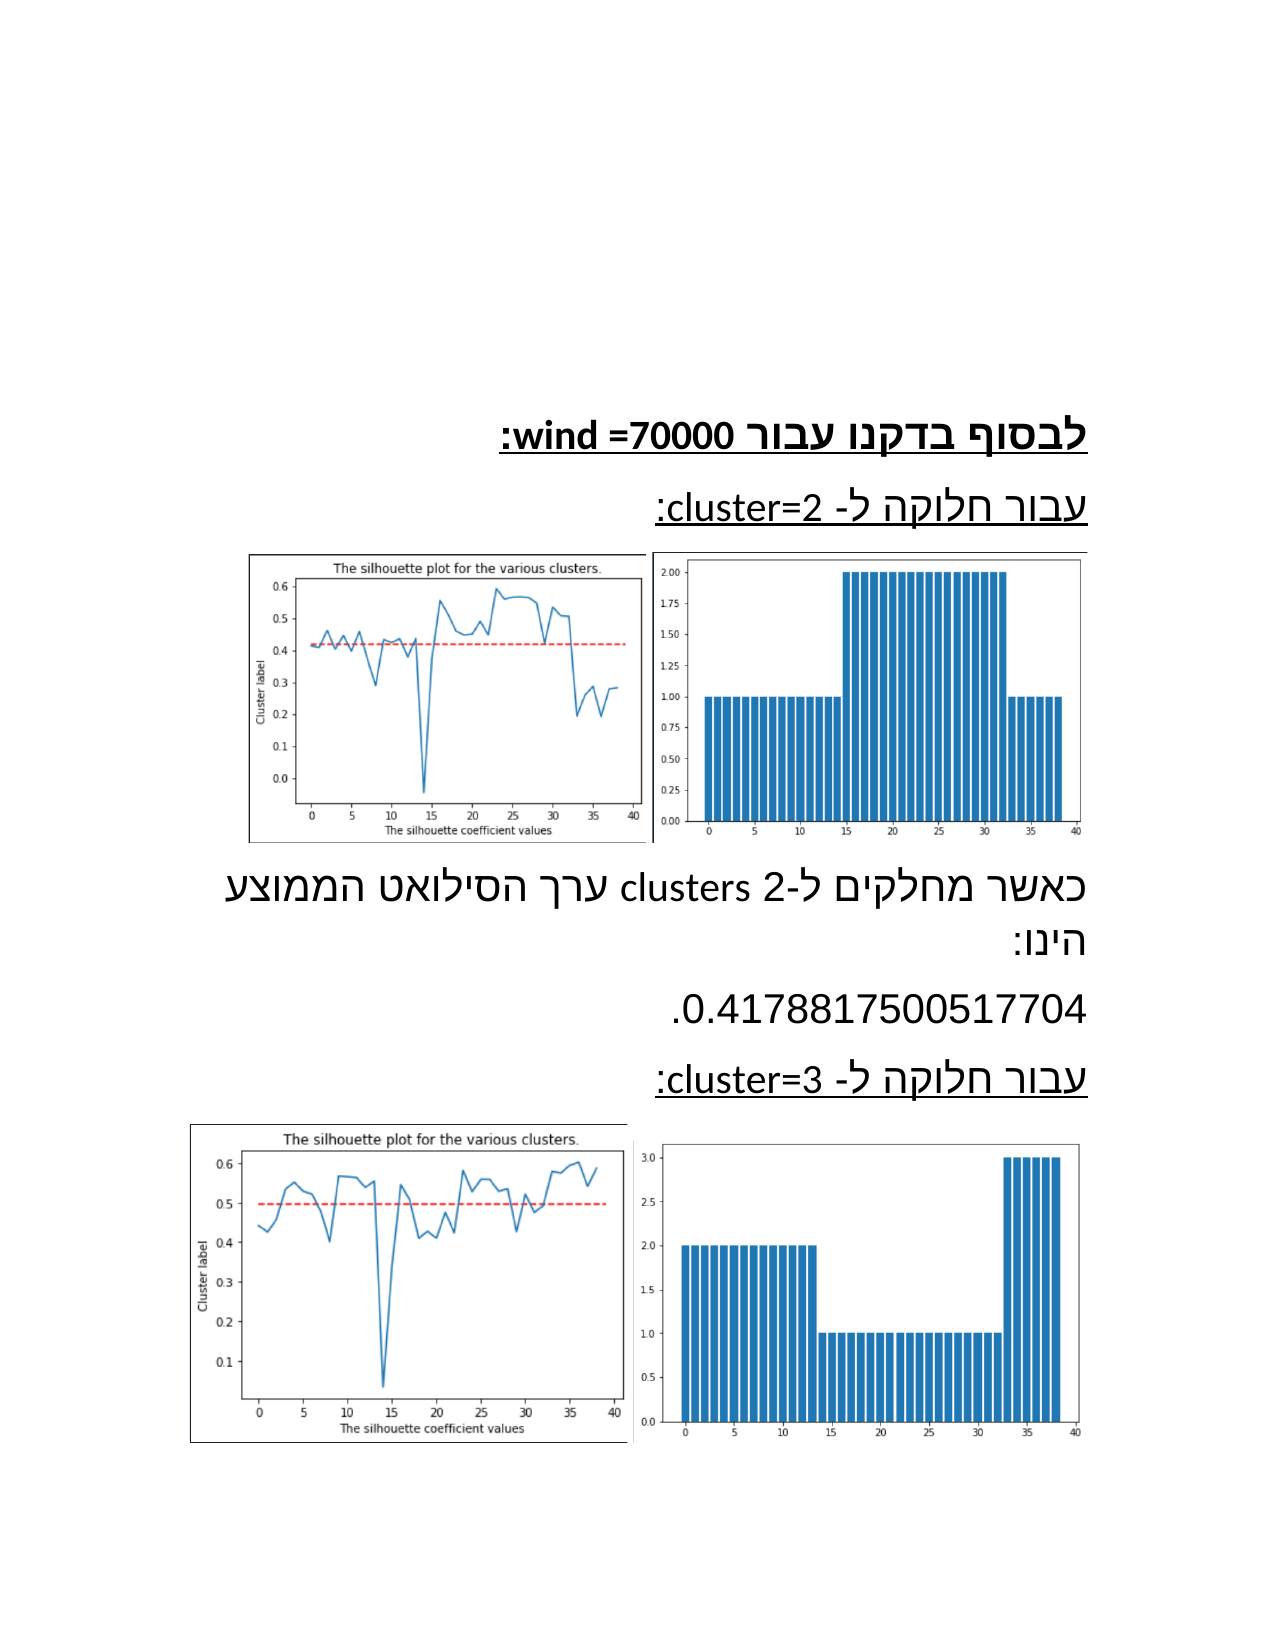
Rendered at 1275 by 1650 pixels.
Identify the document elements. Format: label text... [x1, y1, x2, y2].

picture [248, 554, 647, 843]
text עבור חלוקה ל- cluster=3: [187, 1053, 1087, 1103]
text כאשר מחלקים ל-2 clusters ערך הסילואט הממוצע הינו: [187, 861, 1087, 964]
picture [652, 552, 1088, 843]
text לבסוף בדקנו עבור wind =70000: [187, 409, 1087, 460]
text עבור חלוקה ל- cluster=2: [187, 481, 1087, 531]
picture [633, 1140, 1088, 1443]
picture [189, 1124, 628, 1443]
text 0.4178817500517704. [187, 984, 1087, 1032]
